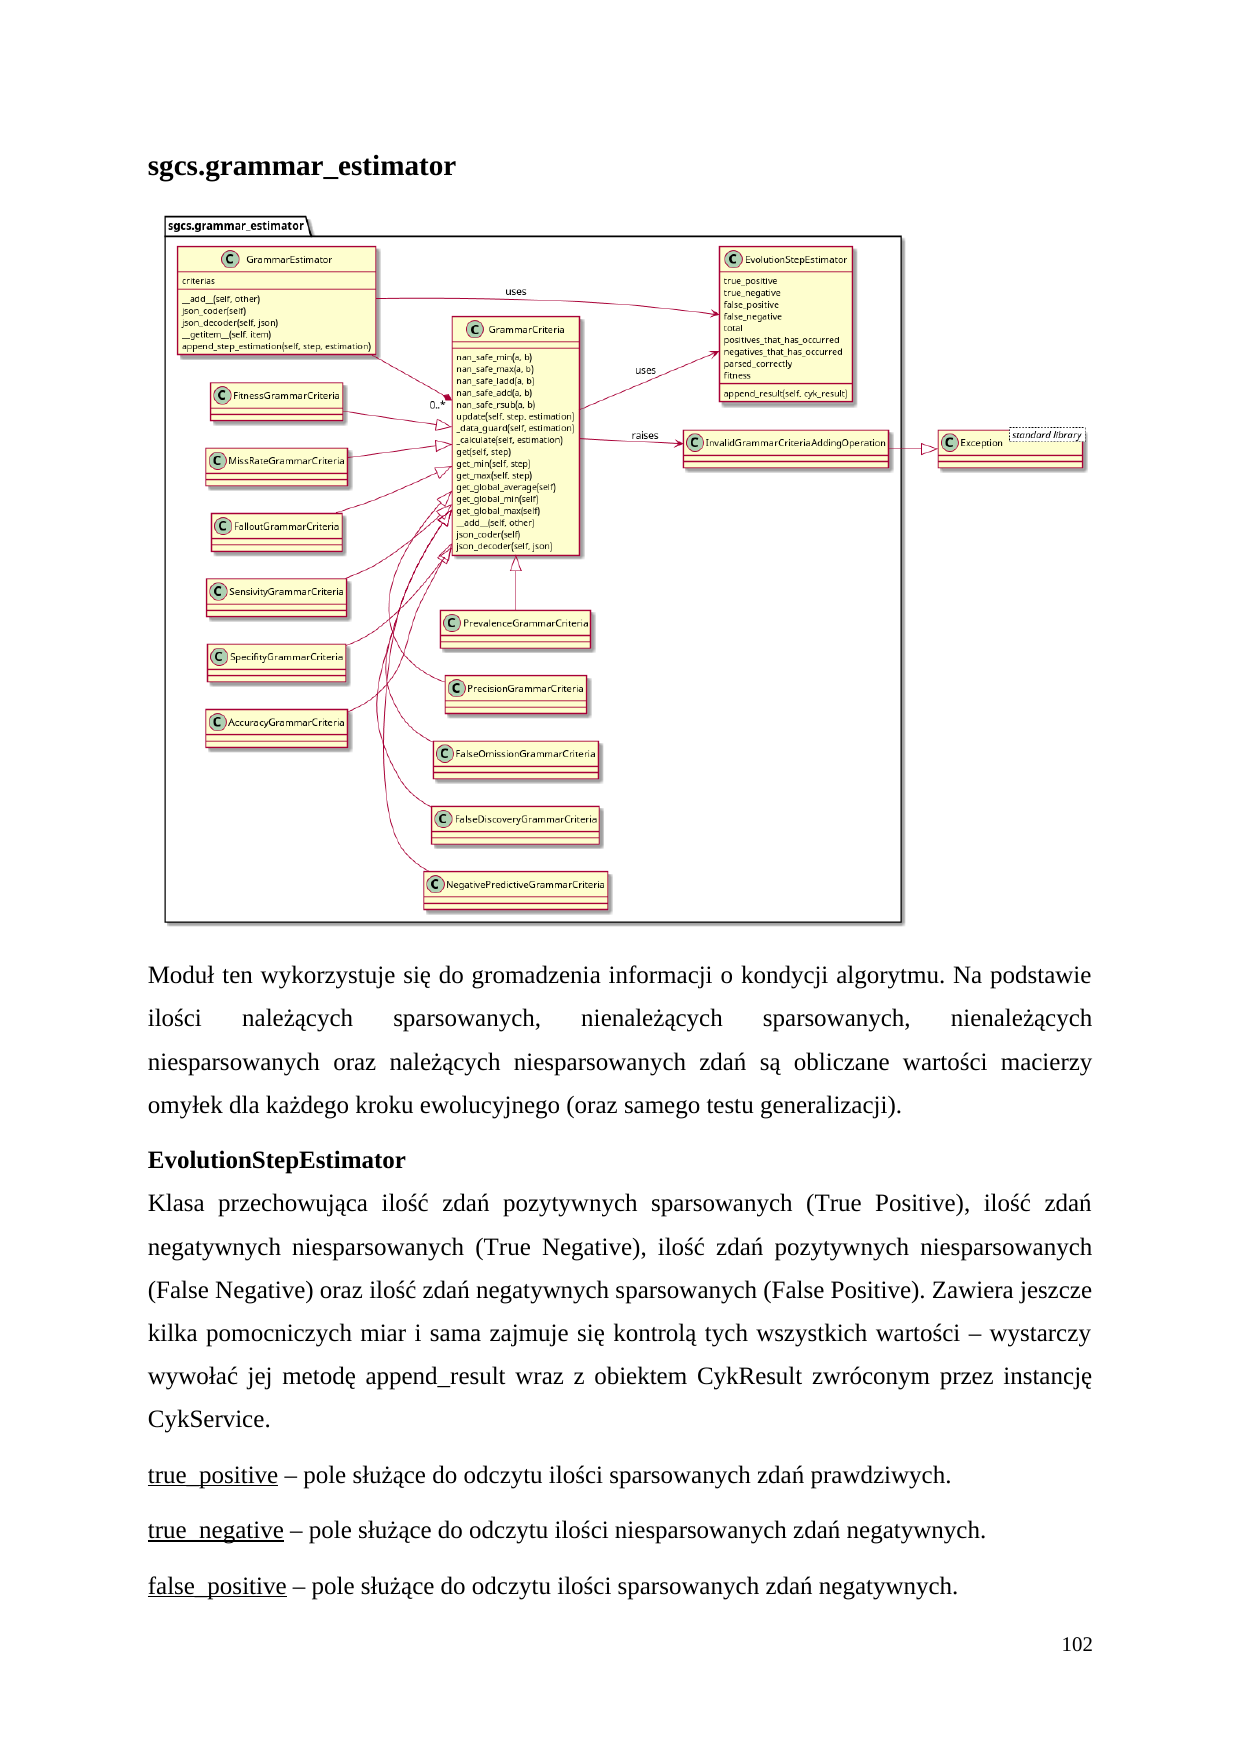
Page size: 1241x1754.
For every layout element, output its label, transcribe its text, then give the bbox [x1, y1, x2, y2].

text Klasa przechowująca ilość zdań pozytywnych sparsowanych (True Positive), ilość zdań negatywnych niesparsowanych (True Negative), ilość zdań pozytywnych niesparsowanych (False Negative) oraz ilość zdań negatywnych sparsowanych (False Positive). Zawiera jeszcze kilka pomocniczych miar i sama zajmuje się kontrolą tych wszystkich wartości – wystarczy wywołać jej metodę append_result wraz z obiektem CykResult zwróconym przez instancję CykService. [148, 1188, 1093, 1433]
text EvolutionStepEstimator [148, 1145, 1093, 1174]
text Moduł ten wykorzystuje się do gromadzenia informacji o kondycji algorytmu. Na podstawie ilości należących sparsowanych, nienależących sparsowanych, nienależących niesparsowanych oraz należących niesparsowanych zdań są obliczane wartości macierzy omyłek dla każdego kroku ewolucyjnego (oraz samego testu generalizacji). [148, 930, 1093, 1118]
text true_positive – pole służące do odczytu ilości sparsowanych zdań prawdziwych. [148, 1460, 1093, 1488]
text false_positive – pole służące do odczytu ilości sparsowanych zdań negatywnych. [148, 1571, 1093, 1600]
text true_negative – pole służące do odczytu ilości niesparsowanych zdań negatywnych. [148, 1515, 1093, 1544]
text sgcs.grammar_estimator [148, 148, 1093, 181]
picture [147, 197, 1093, 930]
